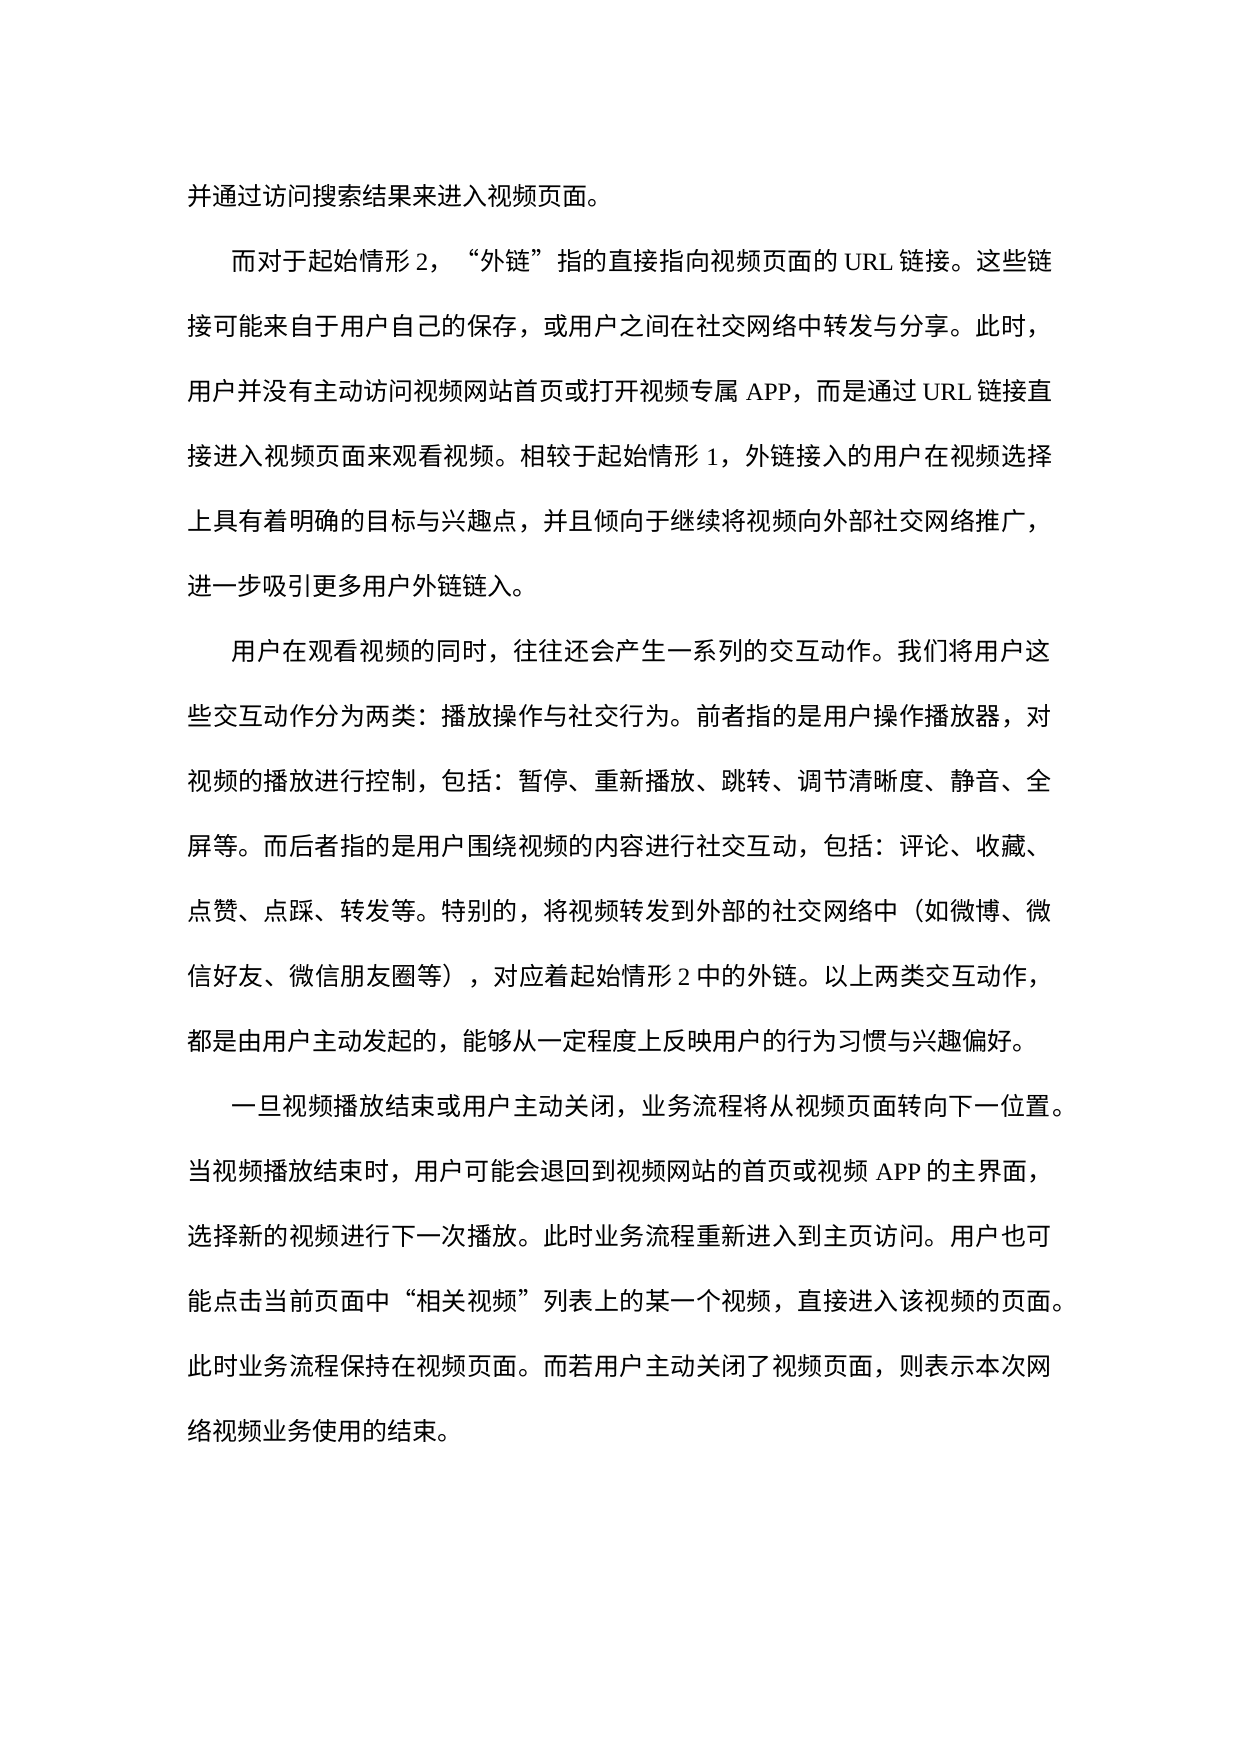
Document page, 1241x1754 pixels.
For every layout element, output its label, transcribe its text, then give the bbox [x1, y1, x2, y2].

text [187, 162, 1053, 227]
text 一旦视频播放结束或用户主动关闭，业务流程将从视频页面转向下一位置。当视频播放结束时，用户可能会退回到视频网站的首页或视频APP的主界面，选择新的视频进行下一次播放。此时业务流程重新进入到主页访问。用户也可能点击当前页面中“相关视频”列表上的某一个视频，直接进入该视频的页面。此时业务流程保持在视频页面。而若用户主动关闭了视频页面，则表示本次网络视频业务使用的结束。 [187, 1072, 1053, 1462]
text 而对于起始情形2，“外链”指的直接指向视频页面的URL链接。这些链接可能来自于用户自己的保存，或用户之间在社交网络中转发与分享。此时，用户并没有主动访问视频网站首页或打开视频专属APP，而是通过URL链接直接进入视频页面来观看视频。相较于起始情形1，外链接入的用户在视频选择上具有着明确的目标与兴趣点，并且倾向于继续将视频向外部社交网络推广，进一步吸引更多用户外链链入。 [187, 227, 1053, 617]
text 用户在观看视频的同时，往往还会产生一系列的交互动作。我们将用户这些交互动作分为两类：播放操作与社交行为。前者指的是用户操作播放器，对视频的播放进行控制，包括：暂停、重新播放、跳转、调节清晰度、静音、全屏等。而后者指的是用户围绕视频的内容进行社交互动，包括：评论、收藏、点赞、点踩、转发等。特别的，将视频转发到外部的社交网络中（如微博、微信好友、微信朋友圈等），对应着起始情形2中的外链。以上两类交互动作，都是由用户主动发起的，能够从一定程度上反映用户的行为习惯与兴趣偏好。 [187, 617, 1053, 1072]
